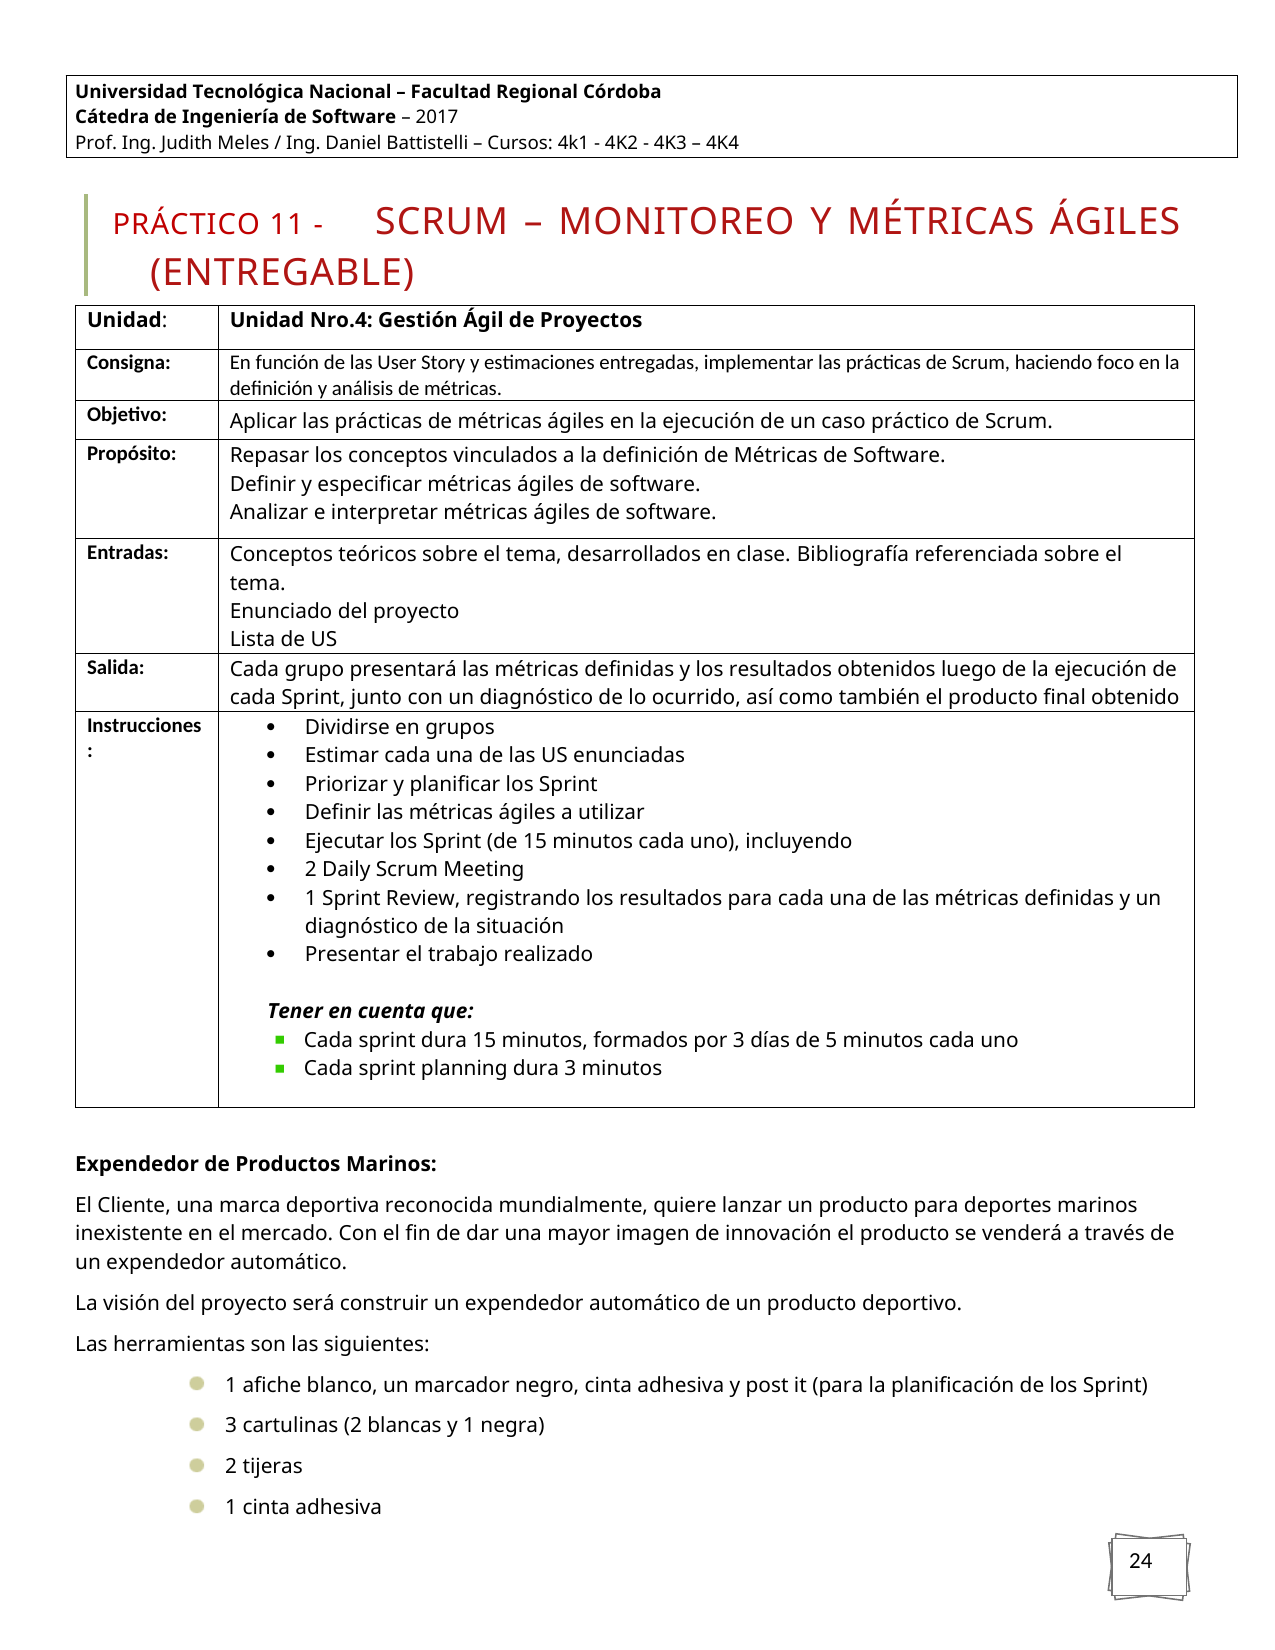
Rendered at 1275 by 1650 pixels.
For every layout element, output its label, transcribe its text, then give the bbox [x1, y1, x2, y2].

table_cell Entradas: [76, 539, 218, 653]
table_cell Cada grupo presentará las métricas definidas y los resultados obtenidos luego de la ejecución de cada Sprint, junto con un diagnóstico de lo ocurrido, así como también el producto final obtenido [219, 654, 1194, 711]
table_cell Propósito: [76, 440, 218, 538]
table_cell Salida: [76, 654, 218, 711]
table_cell Aplicar las prácticas de métricas ágiles en la ejecución de un caso práctico de Scrum. [219, 401, 1194, 439]
picture [188, 1498, 206, 1515]
table_cell Conceptos teóricos sobre el tema, desarrollados en clase. Bibliografía referenciada sobre el tema. Enunciado del proyecto Lista de US [219, 539, 1194, 653]
table_header Unidad Nro.4: Gestión Ágil de Proyectos [219, 306, 1194, 348]
table_cell Objetivo: [76, 401, 218, 439]
text El Cliente, una marca deportiva reconocida mundialmente, quiere lanzar un producto para deportes marinos inexistente en el mercado. Con el fin de dar una mayor imagen de innovación el producto se venderá a través de un expendedor automático. [75, 1190, 1181, 1275]
picture [188, 1375, 206, 1392]
text Expendedor de Productos Marinos: [75, 1149, 1181, 1177]
list 2 tijeras [187, 1452, 1181, 1480]
list 1 afiche blanco, un marcador negro, cinta adhesiva y post it (para la planificación de los Sprint) [187, 1370, 1181, 1398]
table_header Unidad: [76, 306, 218, 348]
list 3 cartulinas (2 blancas y 1 negra) [187, 1411, 1181, 1439]
table_cell Consigna: [76, 350, 218, 400]
picture [188, 1457, 206, 1474]
table_cell Dividirse en grupos Estimar cada una de las US enunciadas Priorizar y planificar los Sprint Definir las métricas ágiles a utilizar Ejecutar los Sprint (de 15 minutos cada uno), incluyendo 2 Daily Scrum Meeting 1 Sprint Review, registrando los resultados para cada una de las métricas definidas y un diagnóstico de la situación Presentar el trabajo realizado Tener en cuenta que: Cada sprint dura 15 minutos, formados por 3 días de 5 minutos cada uno Cada sprint planning dura 3 minutos [219, 712, 1194, 1107]
text La visión del proyecto será construir un expendedor automático de un producto deportivo. [75, 1288, 1181, 1316]
picture [188, 1416, 206, 1433]
subtitle SCRUM – MONITOREO Y MÉTRICAS ÁGILES (Entregable) [88, 194, 1181, 296]
table_cell Instrucciones: [76, 712, 218, 1107]
table_cell En función de las User Story y estimaciones entregadas, implementar las prácticas de Scrum, haciendo foco en la definición y análisis de métricas. [219, 350, 1194, 400]
list 1 cinta adhesiva [187, 1492, 1181, 1521]
table_cell Repasar los conceptos vinculados a la definición de Métricas de Software. Definir y especificar métricas ágiles de software. Analizar e interpretar métricas ágiles de software. [219, 440, 1194, 538]
picture [267, 1030, 284, 1047]
picture [267, 1059, 284, 1076]
text Las herramientas son las siguientes: [75, 1329, 1181, 1357]
